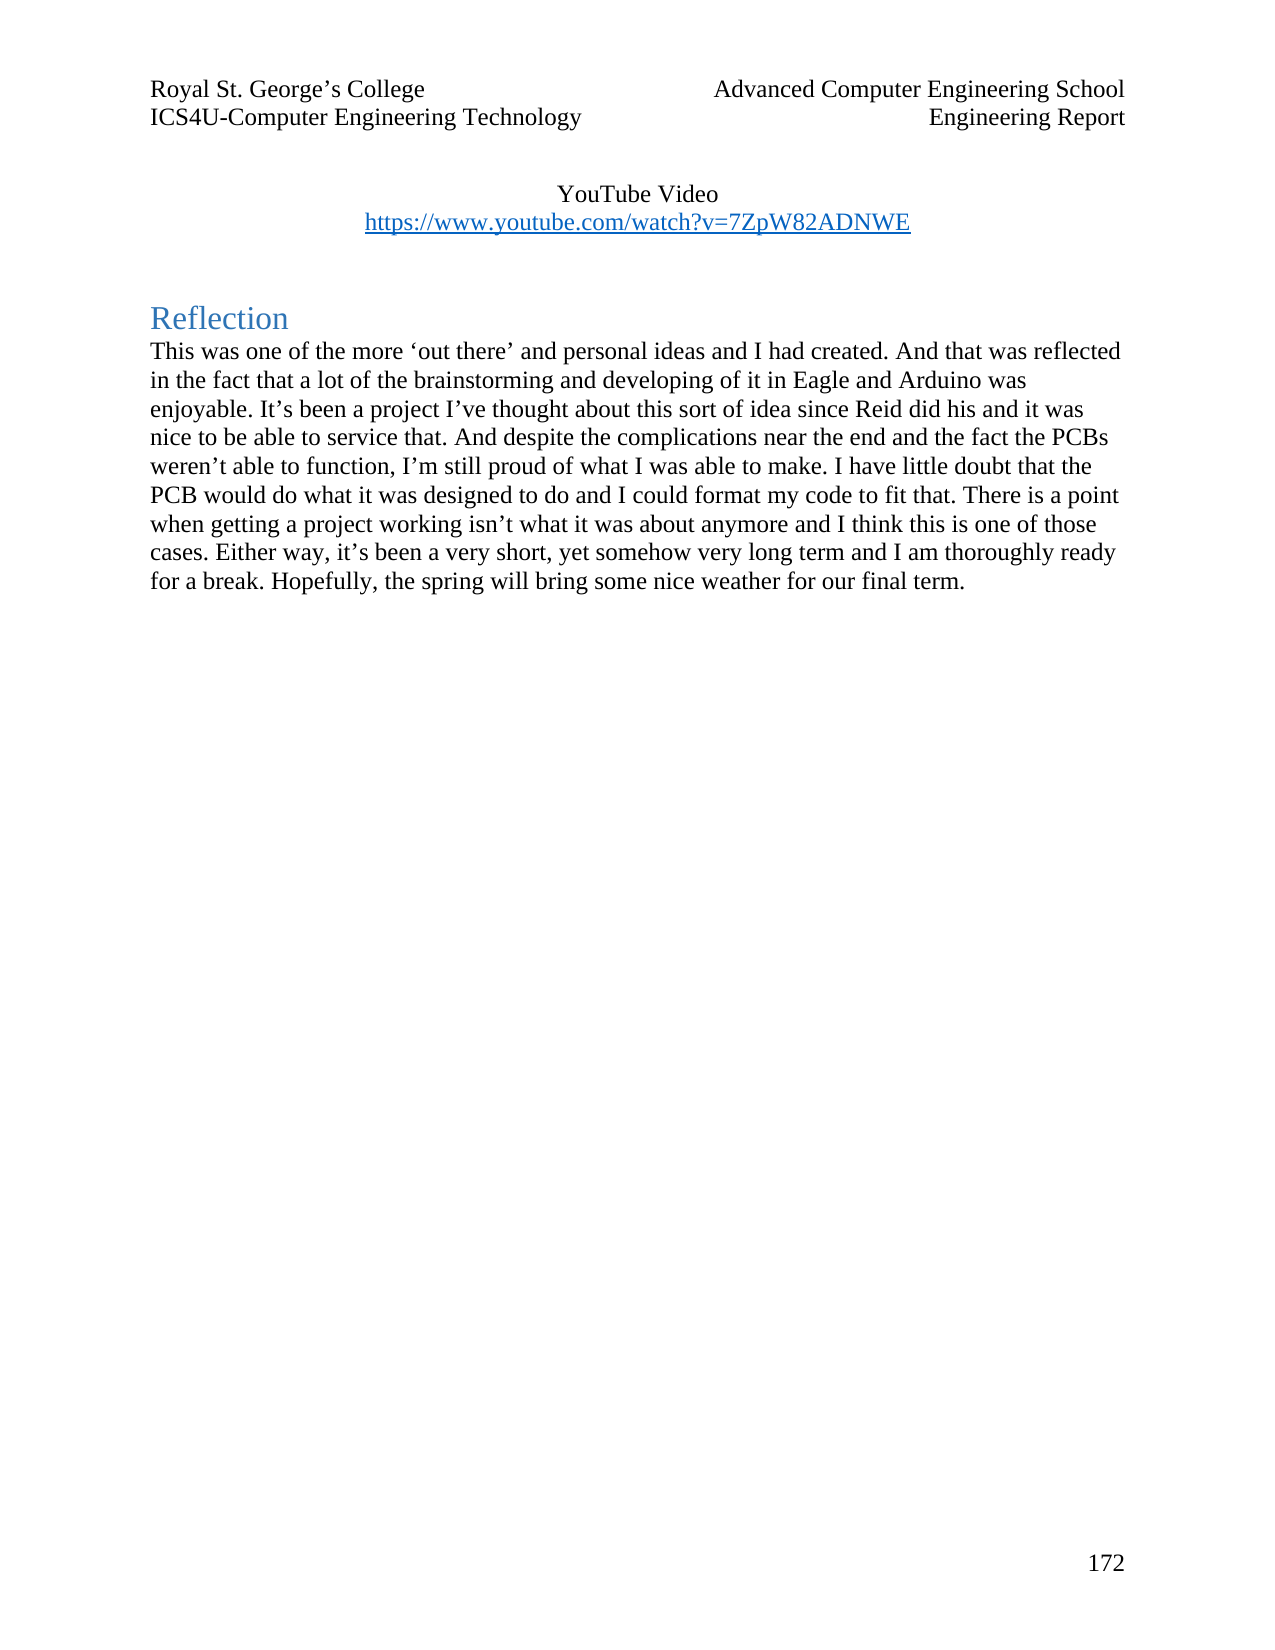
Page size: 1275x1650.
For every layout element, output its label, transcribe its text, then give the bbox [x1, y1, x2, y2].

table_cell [150, 150, 1125, 265]
subtitle Reflection [150, 298, 1125, 336]
text This was one of the more ‘out there’ and personal ideas and I had created. And that was reflected in the fact that a lot of the brainstorming and developing of it in Eagle and Arduino was enjoyable. It’s been a project I’ve thought about this sort of idea since Reid did his and it was nice to be able to service that. And despite the complications near the end and the fact the PCBs weren’t able to function, I’m still proud of what I was able to make. I have little doubt that the PCB would do what it was designed to do and I could format my code to fit that. There is a point when getting a project working isn’t what it was about anymore and I think this is one of those cases. Either way, it’s been a very short, yet somehow very long term and I am thoroughly ready for a break. Hopefully, the spring will bring some nice weather for our final term. [150, 336, 1125, 595]
